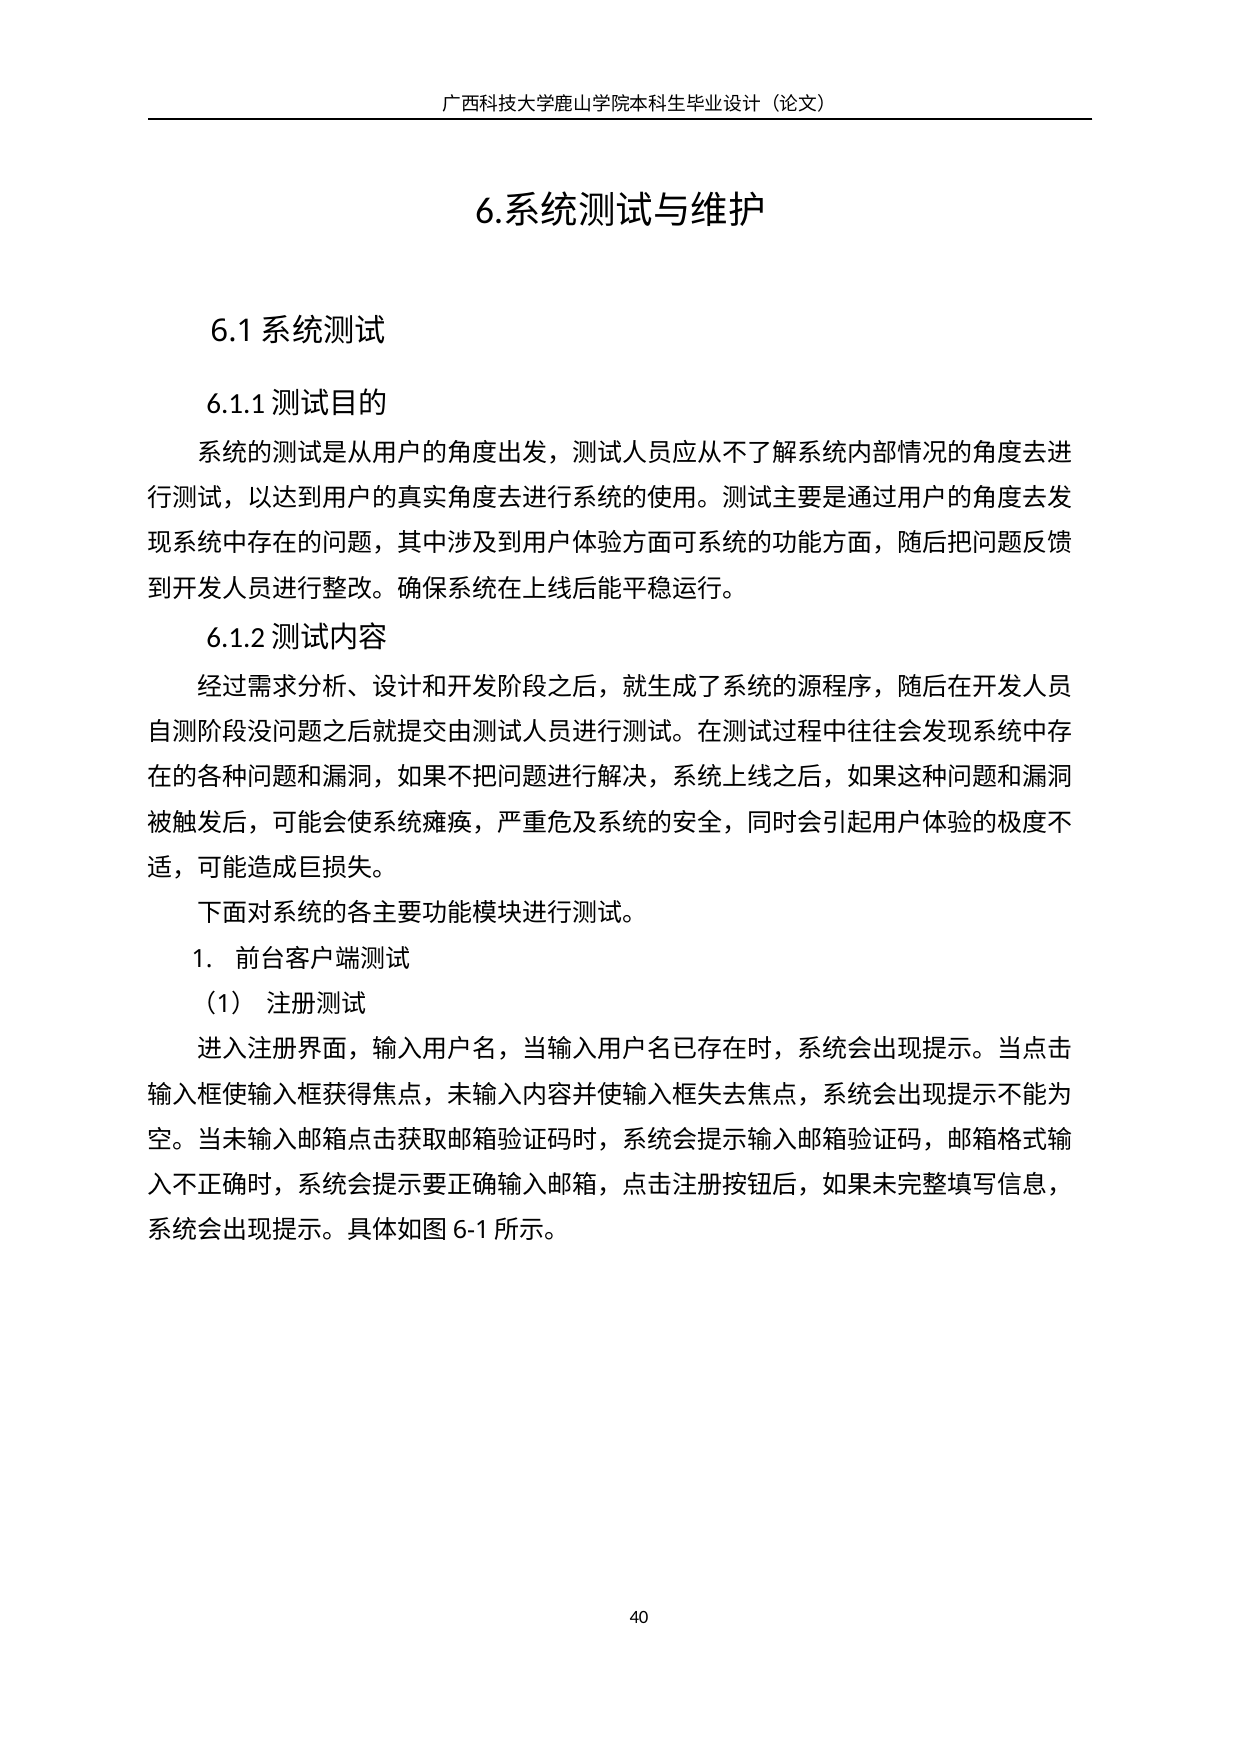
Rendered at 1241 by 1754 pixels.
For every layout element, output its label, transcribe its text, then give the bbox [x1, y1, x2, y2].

subtitle 6.系统测试与维护 [148, 180, 1092, 234]
subtitle 6.1.1测试目的 [148, 379, 1092, 422]
list 前台客户端测试 [191, 938, 1092, 974]
list 注册测试 [191, 983, 1092, 1020]
text 进入注册界面，输入用户名，当输入用户名已存在时，系统会出现提示。当点击输入框使输入框获得焦点，未输入内容并使输入框失去焦点，系统会出现提示不能为空。当未输入邮箱点击获取邮箱验证码时，系统会提示输入邮箱验证码，邮箱格式输入不正确时，系统会提示要正确输入邮箱，点击注册按钮后，如果未完整填写信息，系统会出现提示。具体如图6-1所示。 [148, 1029, 1092, 1246]
subtitle 6.1.2测试内容 [148, 613, 1092, 656]
text 6.1系统测试 [148, 306, 1092, 351]
text 经过需求分析、设计和开发阶段之后，就生成了系统的源程序，随后在开发人员自测阶段没问题之后就提交由测试人员进行测试。在测试过程中往往会发现系统中存在的各种问题和漏洞，如果不把问题进行解决，系统上线之后，如果这种问题和漏洞被触发后，可能会使系统瘫痪，严重危及系统的安全，同时会引起用户体验的极度不适，可能造成巨损失。 [148, 666, 1092, 884]
text 下面对系统的各主要功能模块进行测试。 [148, 893, 1092, 929]
text 系统的测试是从用户的角度出发，测试人员应从不了解系统内部情况的角度去进行测试，以达到用户的真实角度去进行系统的使用。测试主要是通过用户的角度去发现系统中存在的问题，其中涉及到用户体验方面可系统的功能方面，随后把问题反馈到开发人员进行整改。确保系统在上线后能平稳运行。 [148, 432, 1092, 604]
